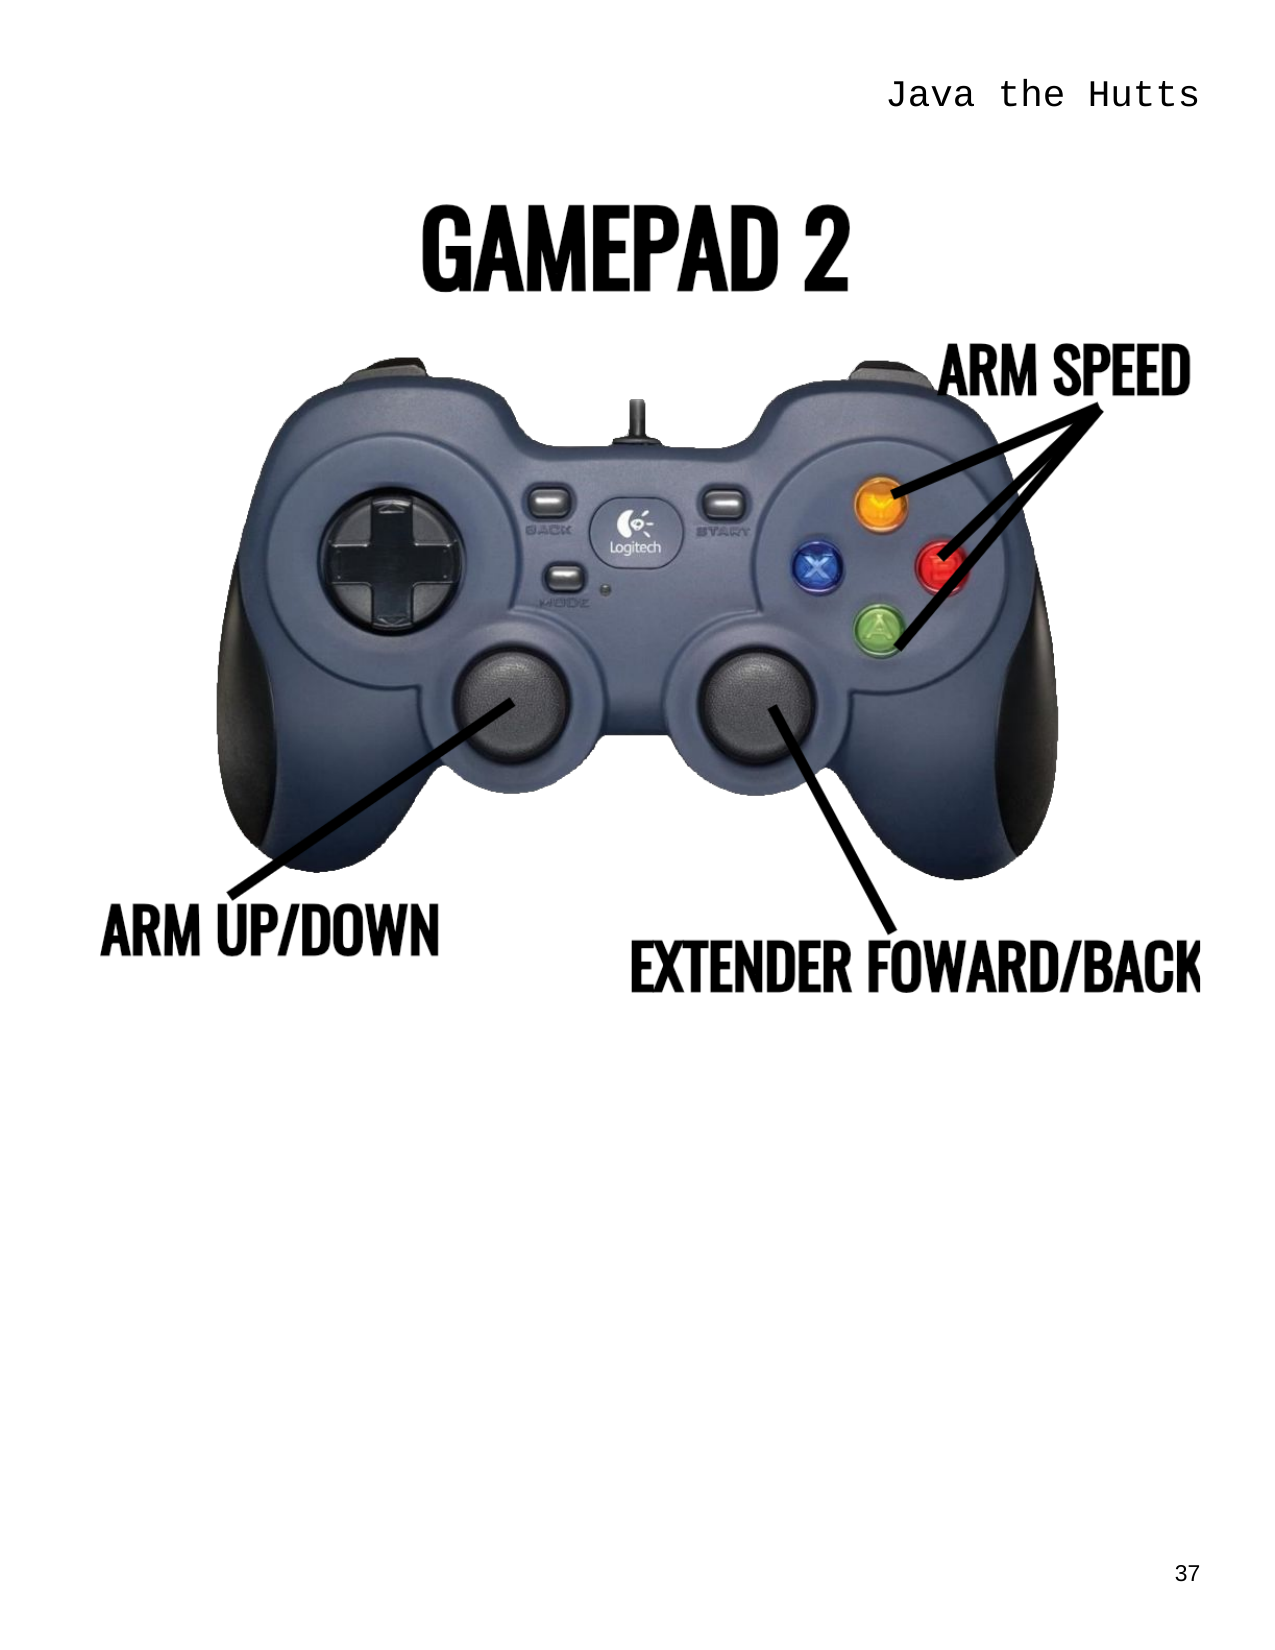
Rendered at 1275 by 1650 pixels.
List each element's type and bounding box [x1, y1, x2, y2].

picture [75, 198, 1200, 1043]
